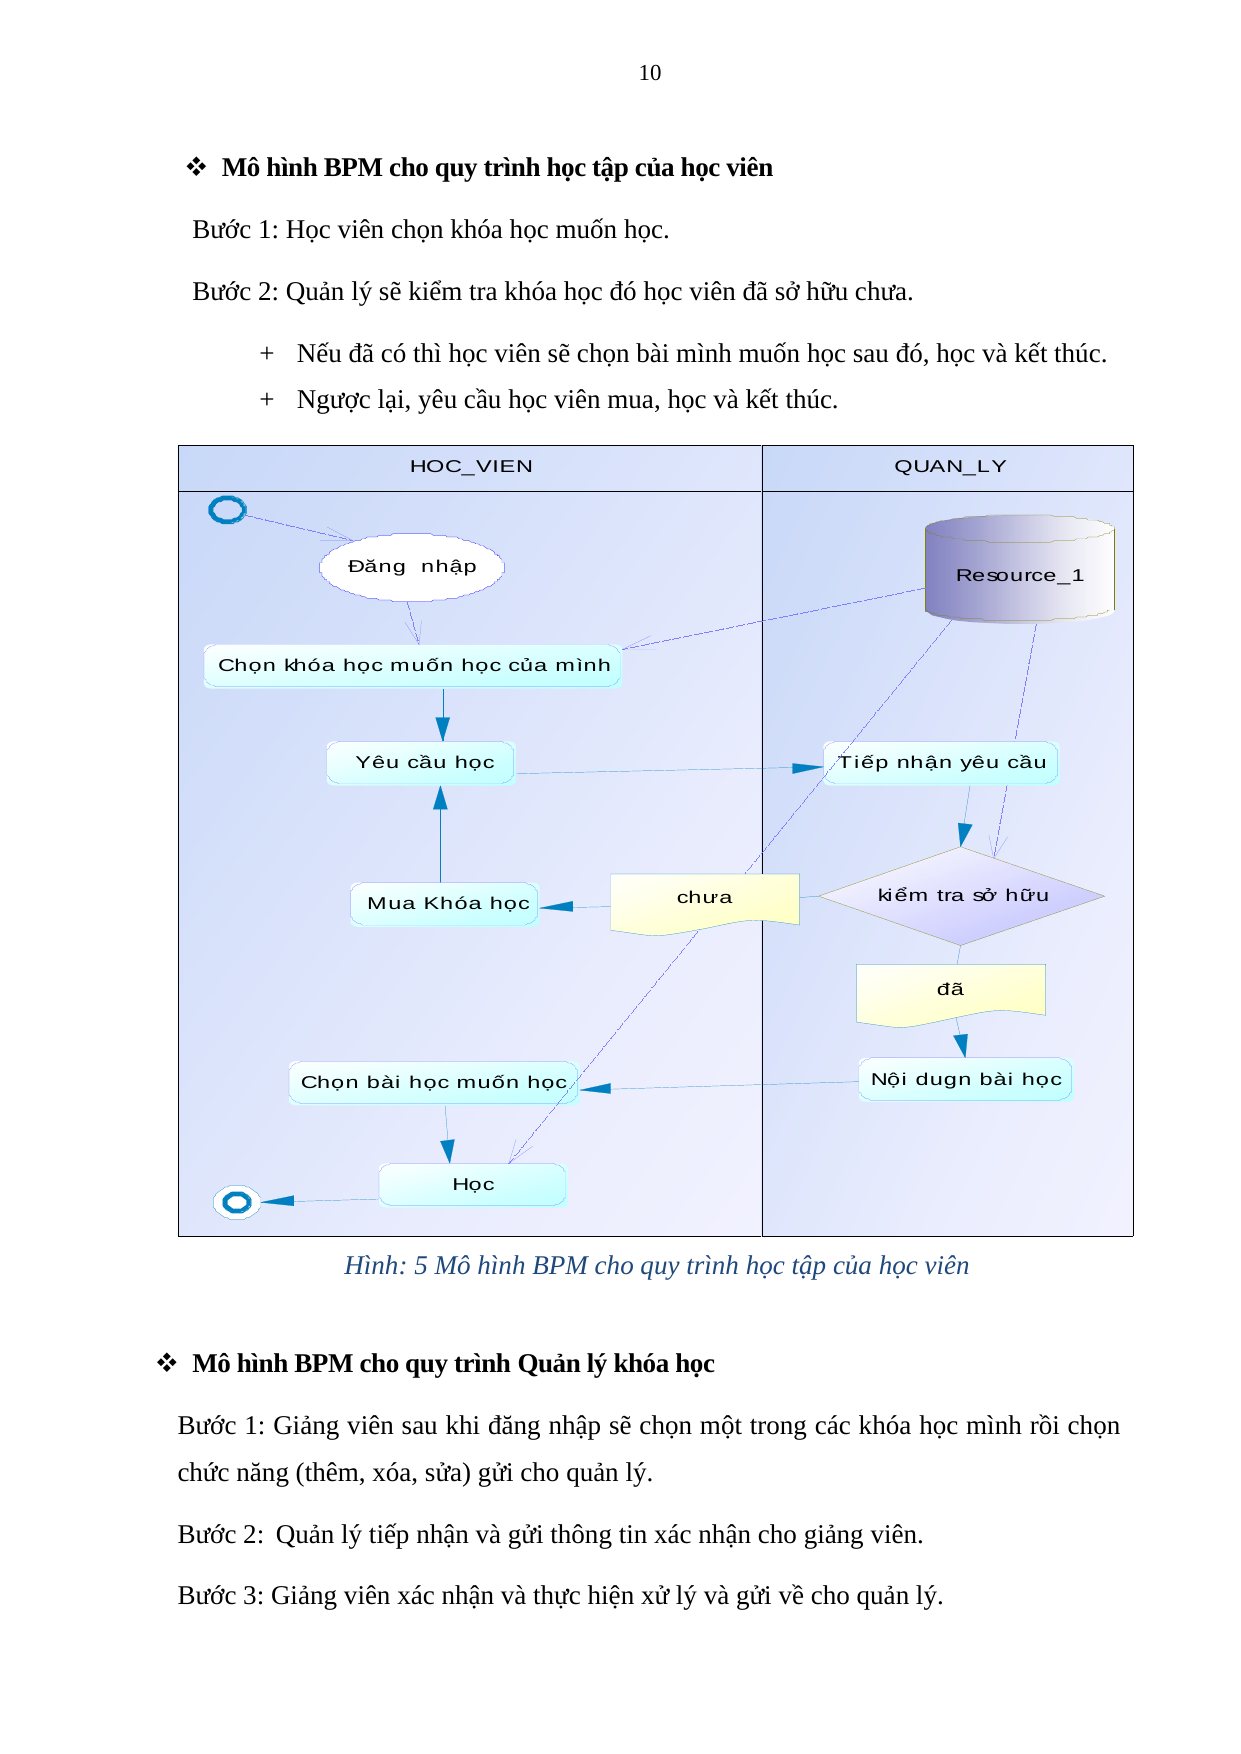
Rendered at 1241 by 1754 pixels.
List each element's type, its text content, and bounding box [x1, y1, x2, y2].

list Mô hình BPM cho quy trình Quản lý khóa học [154, 1348, 1122, 1379]
text Bước 2: Quản lý tiếp nhận và gửi thông tin xác nhận cho giảng viên. [177, 1518, 1122, 1549]
text Bước 3: Giảng viên xác nhận và thực hiện xử lý và gửi về cho quản lý. [177, 1579, 1122, 1611]
text Bước 2: Quản lý sẽ kiểm tra khóa học đó học viên đã sở hữu chưa. [192, 275, 1122, 306]
picture [241, 500, 247, 521]
list Nếu đã có thì học viên sẽ chọn bài mình muốn học sau đó, học và kết thúc. [259, 337, 1122, 368]
picture [611, 1084, 761, 1090]
list Mô hình BPM cho quy trình học tập của học viên [184, 151, 1122, 183]
picture [764, 1081, 859, 1085]
text Bước 1: Giảng viên sau khi đăng nhập sẽ chọn một trong các khóa học mình rồi chọn chức năng (thêm, xóa, sửa) gửi cho quản lý. [177, 1409, 1122, 1487]
list Ngược lại, yêu cầu học viên mua, học và kết thúc. [259, 383, 1122, 414]
picture [213, 1185, 263, 1220]
picture [856, 946, 1046, 1034]
picture [295, 1198, 378, 1202]
picture [574, 873, 819, 936]
picture [964, 786, 971, 823]
text Bước 1: Học viên chọn khóa học muốn học. [192, 213, 1122, 244]
picture [516, 768, 761, 774]
